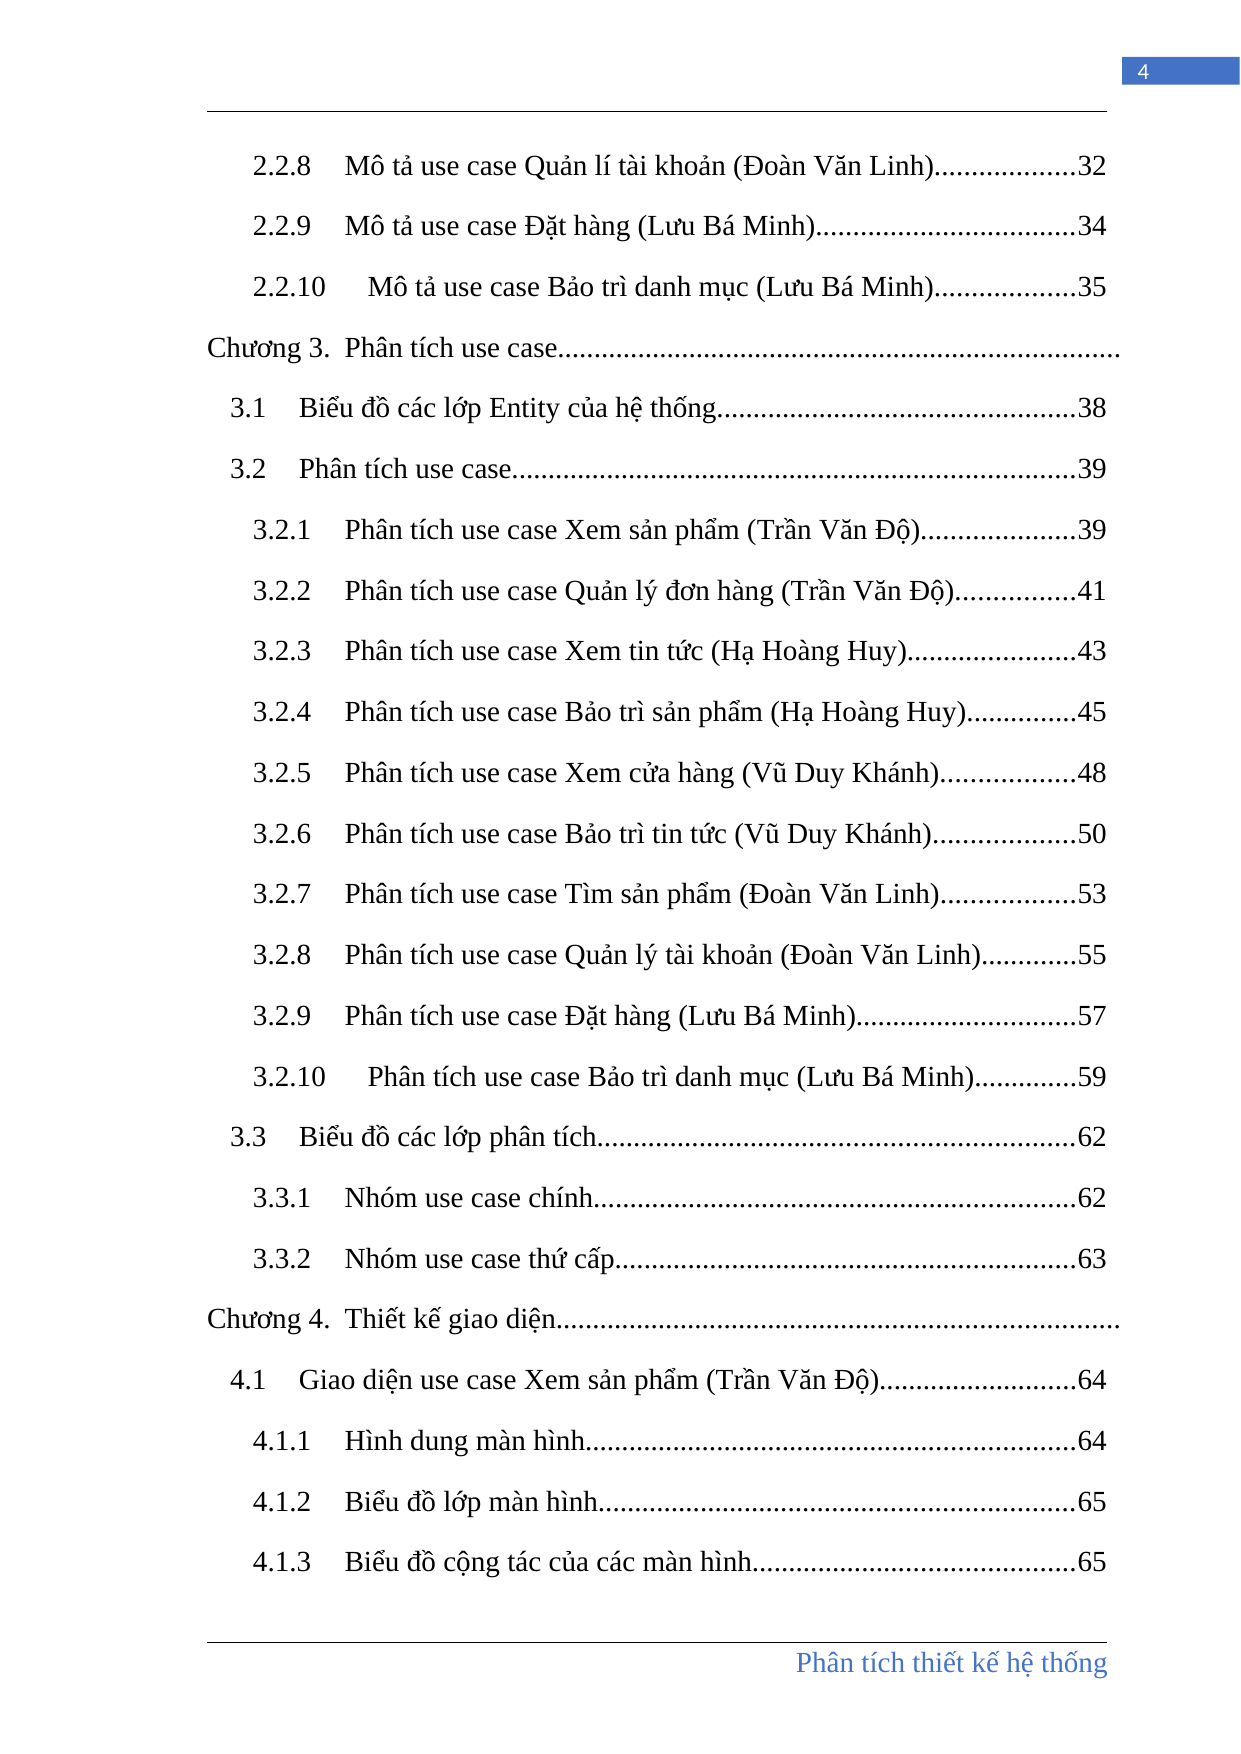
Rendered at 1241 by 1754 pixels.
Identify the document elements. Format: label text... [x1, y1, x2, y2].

text 3.3 Biểu đồ các lớp phân tích 62 [230, 1119, 1107, 1153]
text 3.2.8 Phân tích use case Quản lý tài khoản (Đoàn Văn Linh) 55 [253, 937, 1107, 971]
text 3.3.2 Nhóm use case thứ cấp 63 [253, 1241, 1107, 1274]
text 3.2 Phân tích use case 39 [230, 451, 1107, 485]
text 4.1.3 Biểu đồ cộng tác của các màn hình 65 [253, 1544, 1107, 1578]
text 2.2.10 Mô tả use case Bảo trì danh mục (Lưu Bá Minh). 35 [253, 269, 1107, 303]
text 2.2.8 Mô tả use case Quản lí tài khoản (Đoàn Văn Linh). 32 [253, 148, 1107, 181]
text 4.1 Giao diện use case Xem sản phẩm (Trần Văn Độ) 64 [230, 1362, 1107, 1396]
text Chương 3. Phân tích use case 38 [207, 330, 1107, 363]
text 2.2.9 Mô tả use case Đặt hàng (Lưu Bá Minh). 34 [253, 208, 1107, 242]
text 3.2.5 Phân tích use case Xem cửa hàng (Vũ Duy Khánh) 48 [253, 755, 1107, 788]
text 3.1 Biểu đồ các lớp Entity của hệ thống 38 [230, 391, 1107, 424]
text 4.1.1 Hình dung màn hình 64 [253, 1423, 1107, 1457]
text 3.2.10 Phân tích use case Bảo trì danh mục (Lưu Bá Minh) 59 [253, 1059, 1107, 1092]
text Chương 4. Thiết kế giao diện 64 [207, 1302, 1107, 1335]
text 3.2.6 Phân tích use case Bảo trì tin tức (Vũ Duy Khánh) 50 [253, 816, 1107, 849]
text 3.3.1 Nhóm use case chính 62 [253, 1180, 1107, 1214]
text 4.1.2 Biểu đồ lớp màn hình 65 [253, 1484, 1107, 1517]
text 3.2.4 Phân tích use case Bảo trì sản phẩm (Hạ Hoàng Huy) 45 [253, 694, 1107, 728]
text 3.2.3 Phân tích use case Xem tin tức (Hạ Hoàng Huy) 43 [253, 633, 1107, 667]
text 3.2.7 Phân tích use case Tìm sản phẩm (Đoàn Văn Linh) 53 [253, 876, 1107, 910]
text 3.2.1 Phân tích use case Xem sản phẩm (Trần Văn Độ) 39 [253, 512, 1107, 546]
text 3.2.9 Phân tích use case Đặt hàng (Lưu Bá Minh) 57 [253, 998, 1107, 1031]
text 3.2.2 Phân tích use case Quản lý đơn hàng (Trần Văn Độ) 41 [253, 573, 1107, 606]
